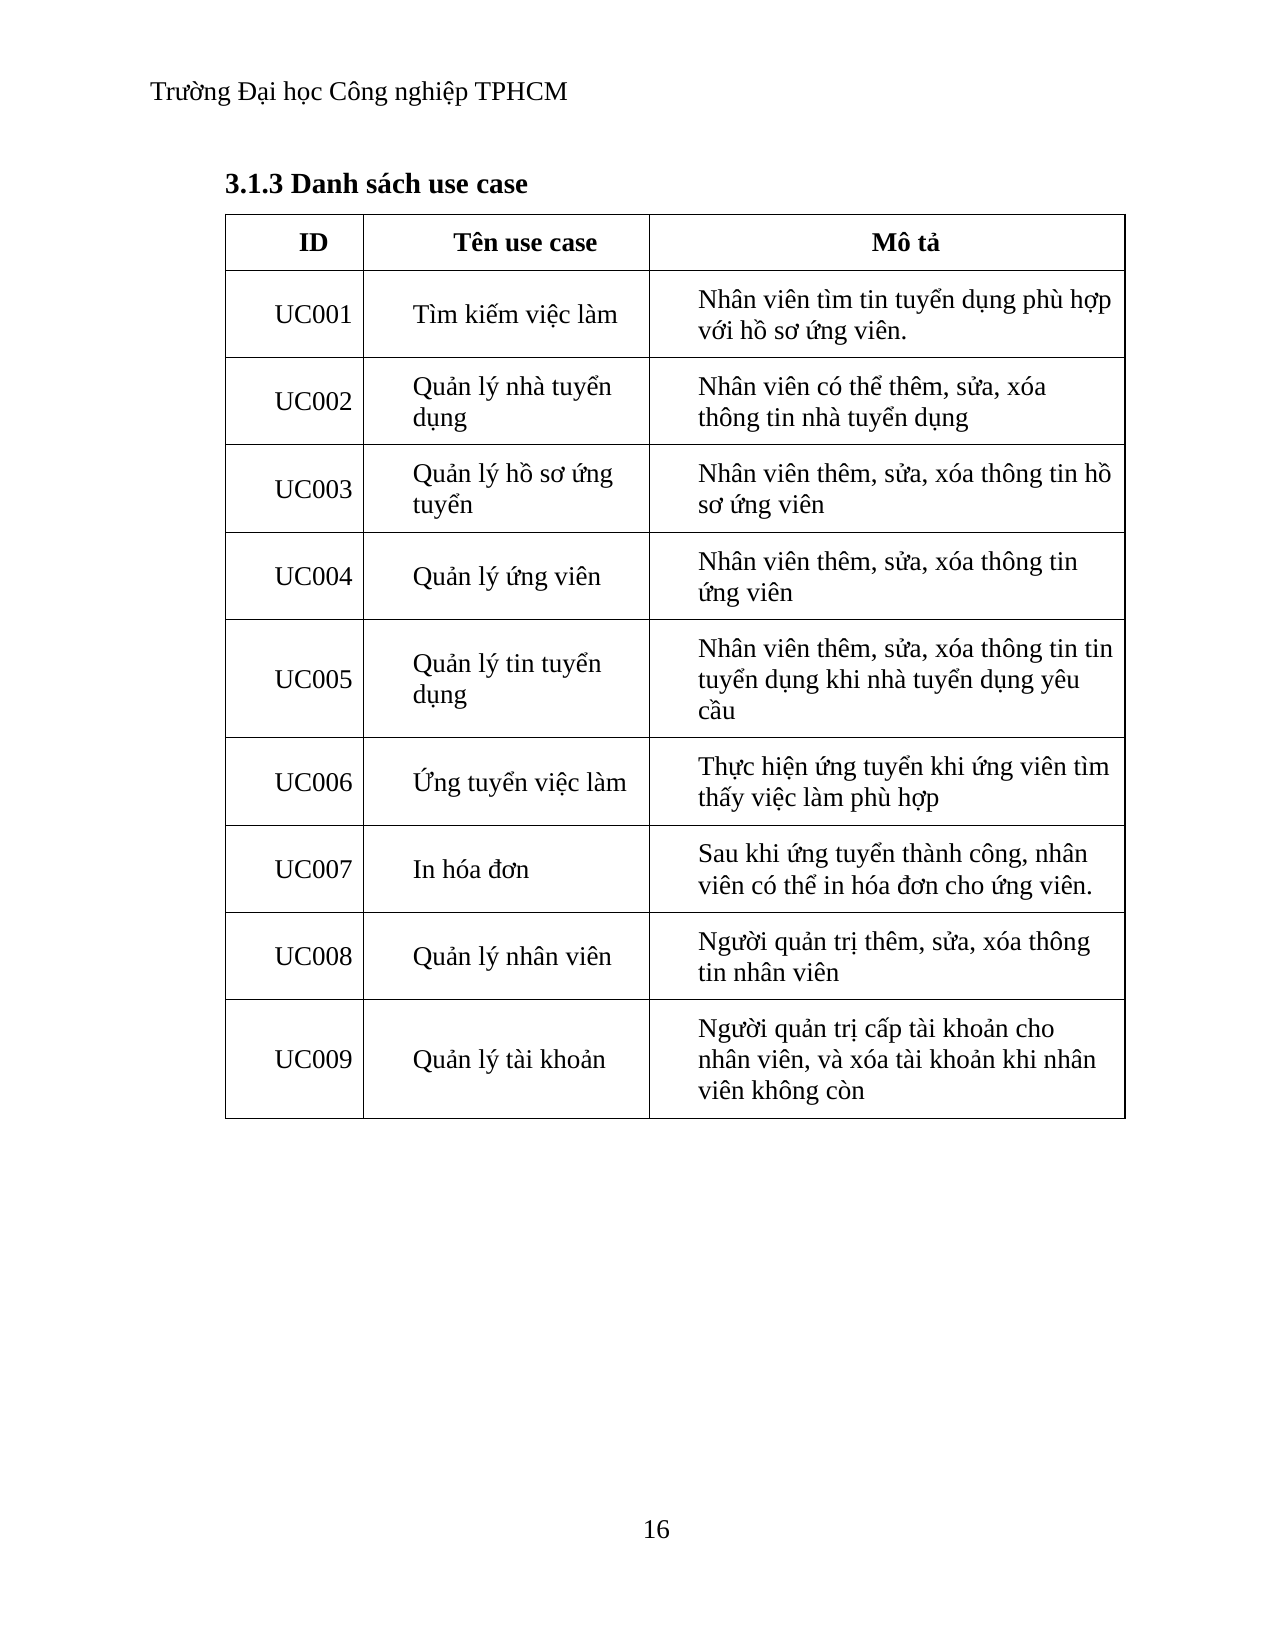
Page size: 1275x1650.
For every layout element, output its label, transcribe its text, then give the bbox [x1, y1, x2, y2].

table_cell Người quản trị cấp tài khoản cho nhân viên, và xóa tài khoản khi nhân viên không còn [650, 1000, 1124, 1118]
table_header Mô tả [650, 215, 1124, 270]
table_cell Ứng tuyển việc làm [364, 738, 649, 824]
table_cell Nhân viên tìm tin tuyển dụng phù hợp với hồ sơ ứng viên. [650, 271, 1124, 357]
table_cell Nhân viên thêm, sửa, xóa thông tin ứng viên [650, 533, 1124, 619]
table_cell UC005 [226, 620, 363, 737]
table_cell UC007 [226, 826, 363, 912]
table_cell Người quản trị thêm, sửa, xóa thông tin nhân viên [650, 913, 1124, 999]
subtitle Danh sách use case [225, 167, 1125, 200]
table_cell Thực hiện ứng tuyển khi ứng viên tìm thấy việc làm phù hợp [650, 738, 1124, 824]
table_cell Quản lý tin tuyển dụng [364, 620, 649, 737]
table_cell UC009 [226, 1000, 363, 1118]
table_cell UC001 [226, 271, 363, 357]
table_cell Tìm kiếm việc làm [364, 271, 649, 357]
table_cell In hóa đơn [364, 826, 649, 912]
table_cell Quản lý nhà tuyển dụng [364, 358, 649, 444]
table_cell UC008 [226, 913, 363, 999]
table_cell Nhân viên thêm, sửa, xóa thông tin hồ sơ ứng viên [650, 445, 1124, 532]
table_cell Quản lý ứng viên [364, 533, 649, 619]
table_cell Nhân viên thêm, sửa, xóa thông tin tin tuyển dụng khi nhà tuyển dụng yêu cầu [650, 620, 1124, 737]
table_cell Quản lý hồ sơ ứng tuyển [364, 445, 649, 532]
table_cell UC006 [226, 738, 363, 824]
table_cell UC004 [226, 533, 363, 619]
table_cell Quản lý nhân viên [364, 913, 649, 999]
table_header ID [226, 215, 363, 270]
table_cell UC003 [226, 445, 363, 532]
table_cell Nhân viên có thể thêm, sửa, xóa thông tin nhà tuyển dụng [650, 358, 1124, 444]
table_cell Sau khi ứng tuyển thành công, nhân viên có thể in hóa đơn cho ứng viên. [650, 826, 1124, 912]
table_header Tên use case [364, 215, 649, 270]
table_cell UC002 [226, 358, 363, 444]
table_cell Quản lý tài khoản [364, 1000, 649, 1118]
